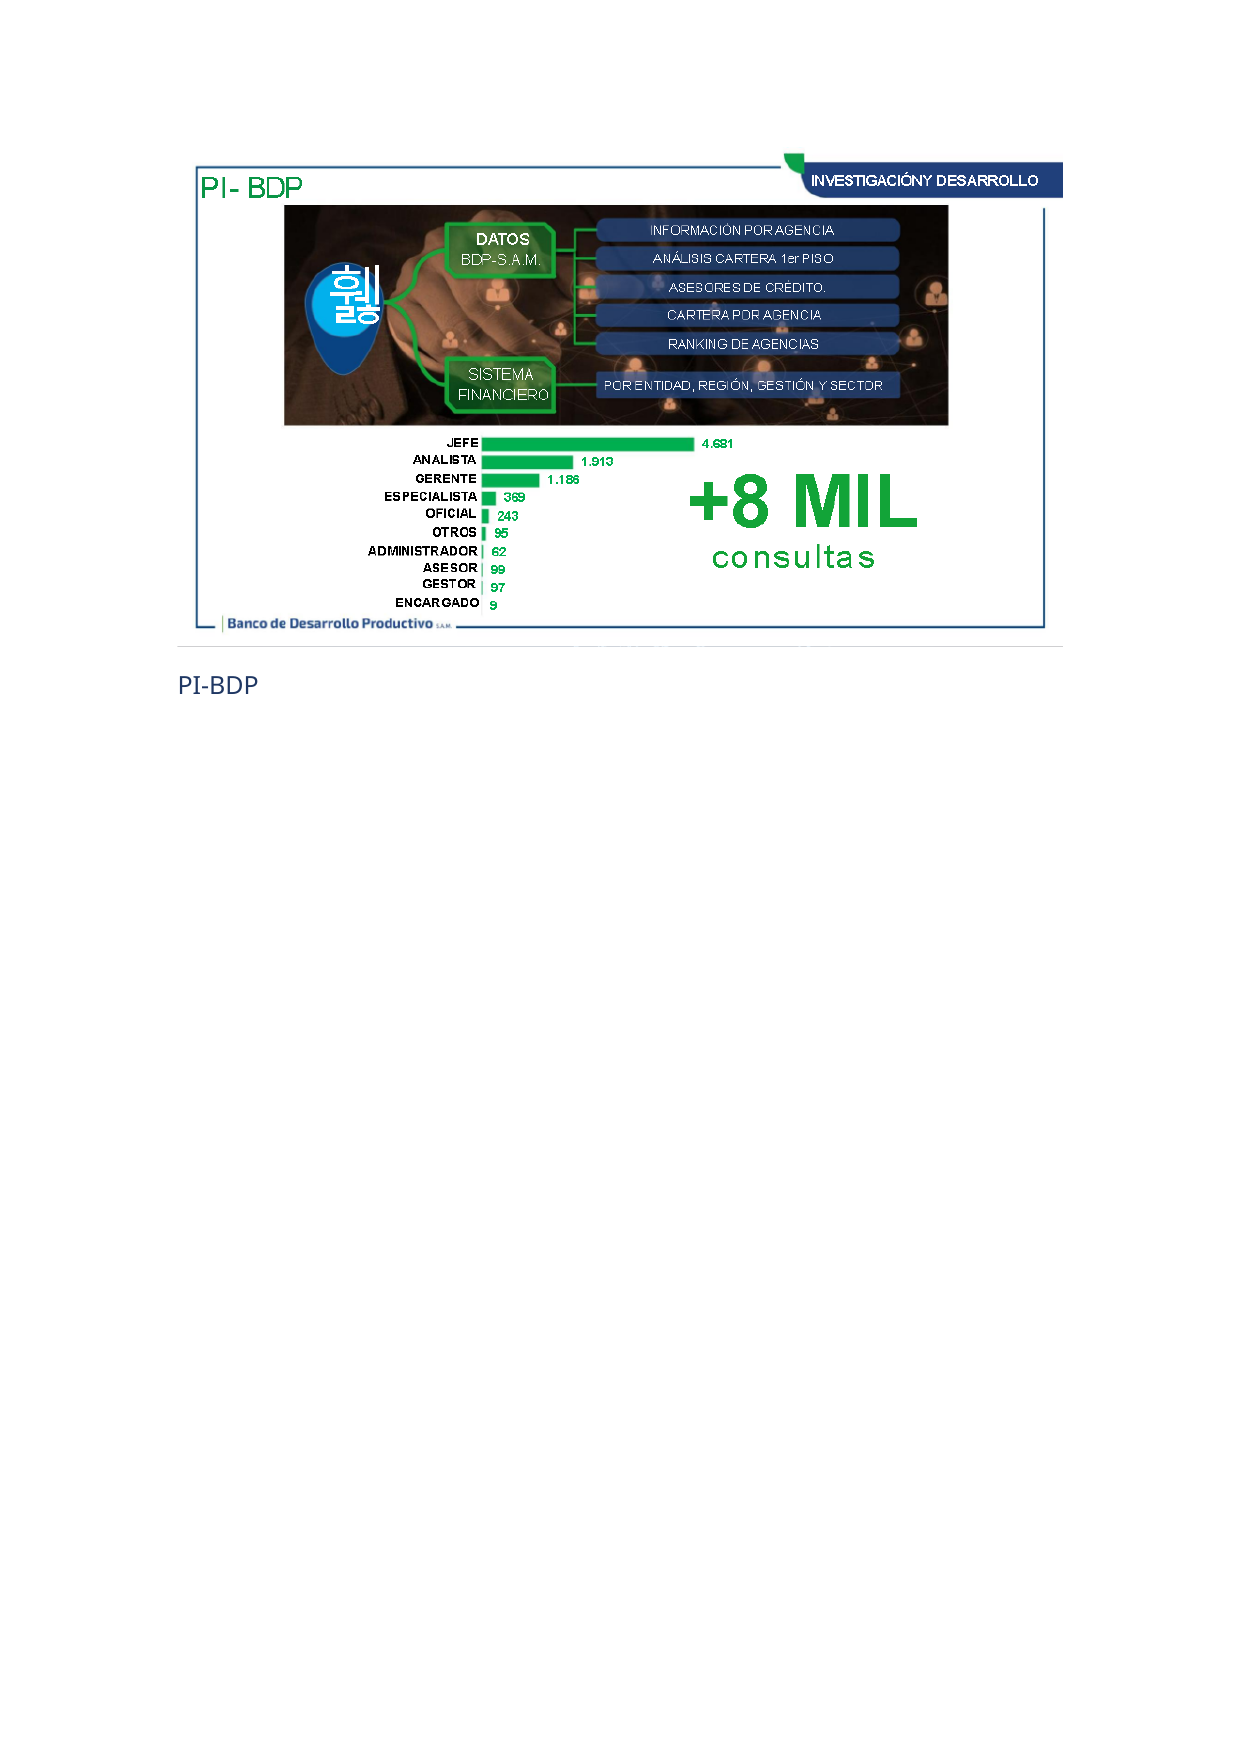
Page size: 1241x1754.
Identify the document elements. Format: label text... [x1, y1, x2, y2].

picture [177, 147, 1063, 650]
subtitle PI-BDP [177, 668, 1063, 702]
